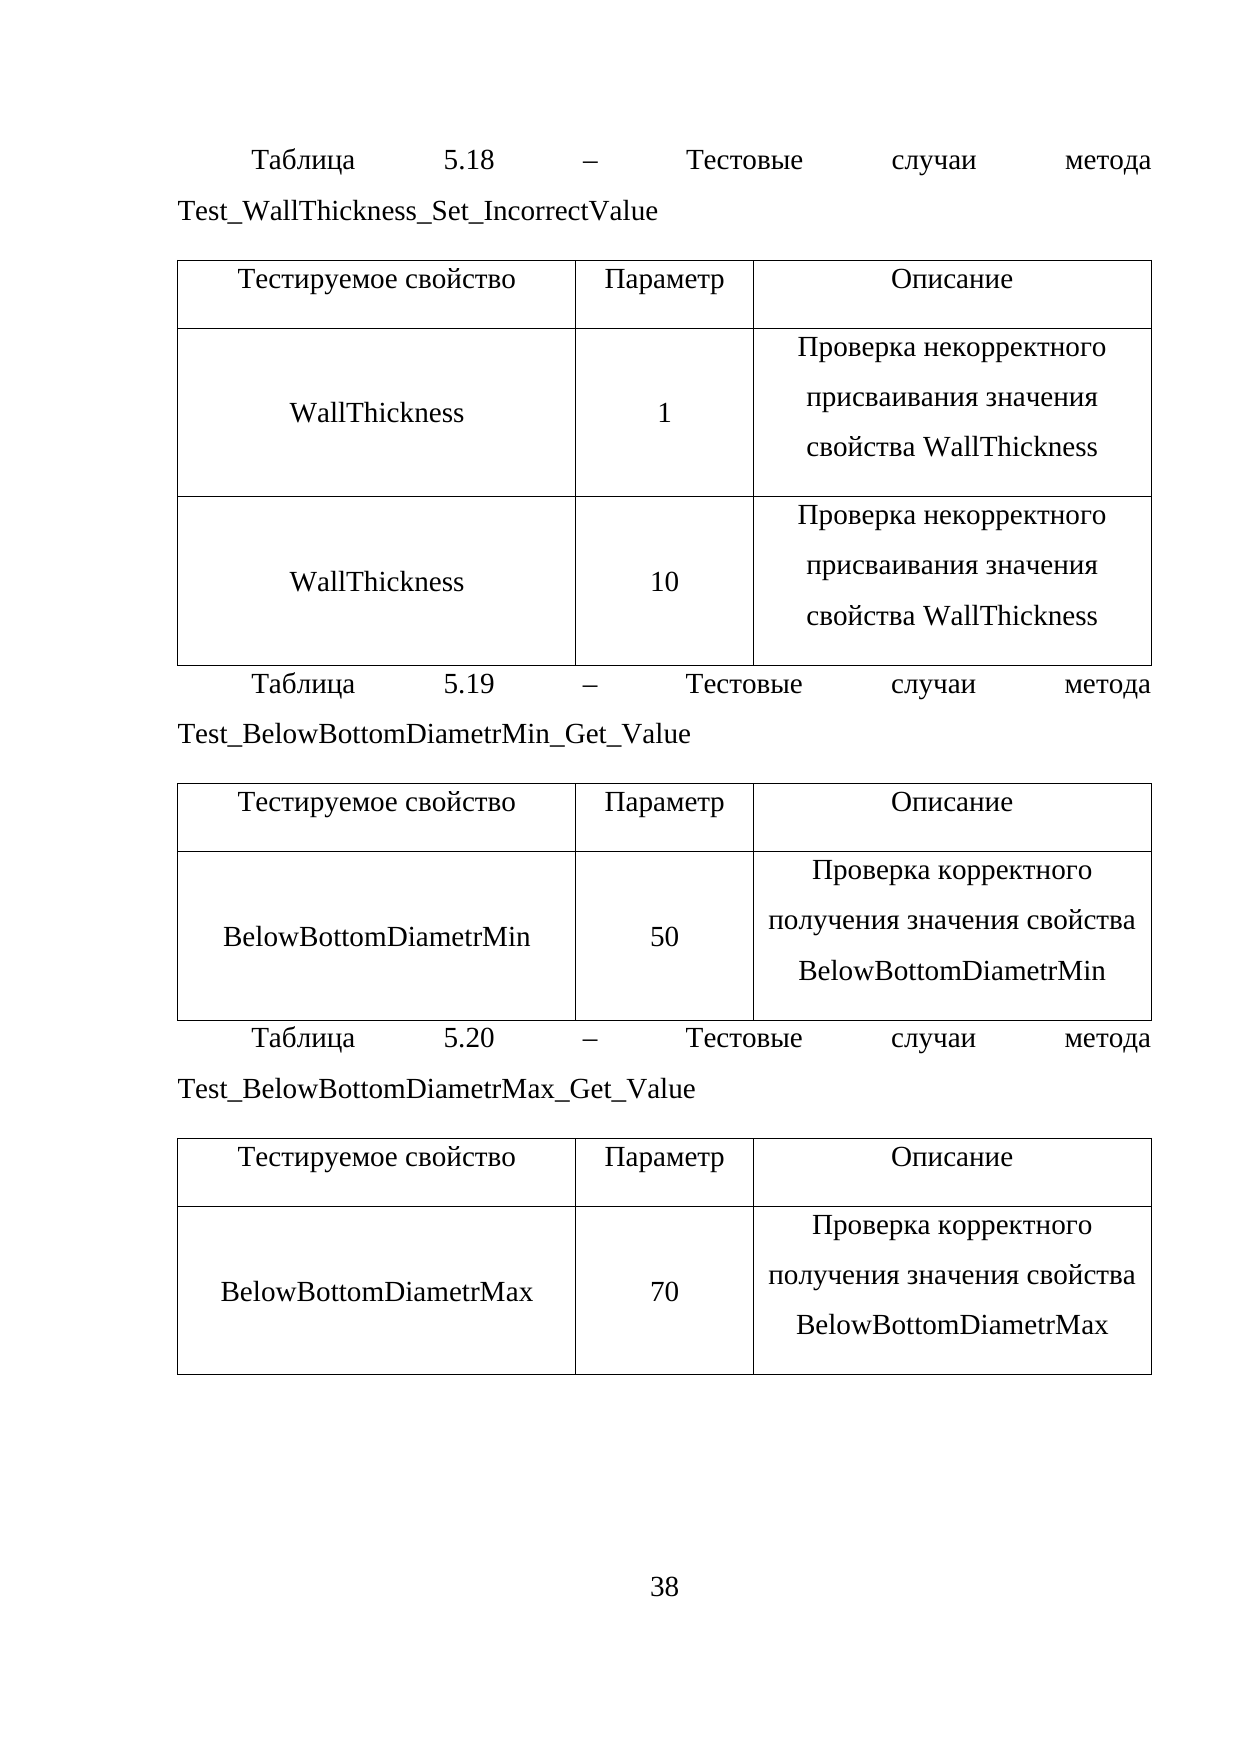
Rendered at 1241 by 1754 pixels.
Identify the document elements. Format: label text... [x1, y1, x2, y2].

table_header Тестируемое свойство [178, 261, 575, 328]
table_header Тестируемое свойство [178, 1139, 575, 1206]
table_cell WallThickness [178, 497, 575, 665]
table_header Описание [754, 1139, 1151, 1206]
table_cell Проверка корректного получения значения свойства BelowBottomDiametrMax [754, 1207, 1151, 1374]
table_cell WallThickness [178, 329, 575, 496]
table_header Параметр [576, 784, 753, 851]
table_cell BelowBottomDiametrMax [178, 1207, 575, 1374]
table_cell 70 [576, 1207, 753, 1374]
table_header Тестируемое свойство [178, 784, 575, 851]
table_cell BelowBottomDiametrMin [178, 852, 575, 1019]
table_header Параметр [576, 261, 753, 328]
table_header Описание [754, 261, 1151, 328]
table_cell Проверка корректного получения значения свойства BelowBottomDiametrMin [754, 852, 1151, 1019]
text Таблица 5.19 – Тестовые случаи метода Test_BelowBottomDiametrMin_Get_Value [177, 666, 1152, 749]
table_cell Проверка некорректного присваивания значения свойства WallThickness [754, 329, 1151, 496]
table_cell Проверка некорректного присваивания значения свойства WallThickness [754, 497, 1151, 665]
text Таблица 5.18 – Тестовые случаи метода Test_WallThickness_Set_IncorrectValue [177, 142, 1152, 226]
table_cell 10 [576, 497, 753, 665]
table_cell 1 [576, 329, 753, 496]
table_cell 50 [576, 852, 753, 1019]
table_header Описание [754, 784, 1151, 851]
table_header Параметр [576, 1139, 753, 1206]
text Таблица 5.20 – Тестовые случаи метода Test_BelowBottomDiametrMax_Get_Value [177, 1021, 1152, 1104]
